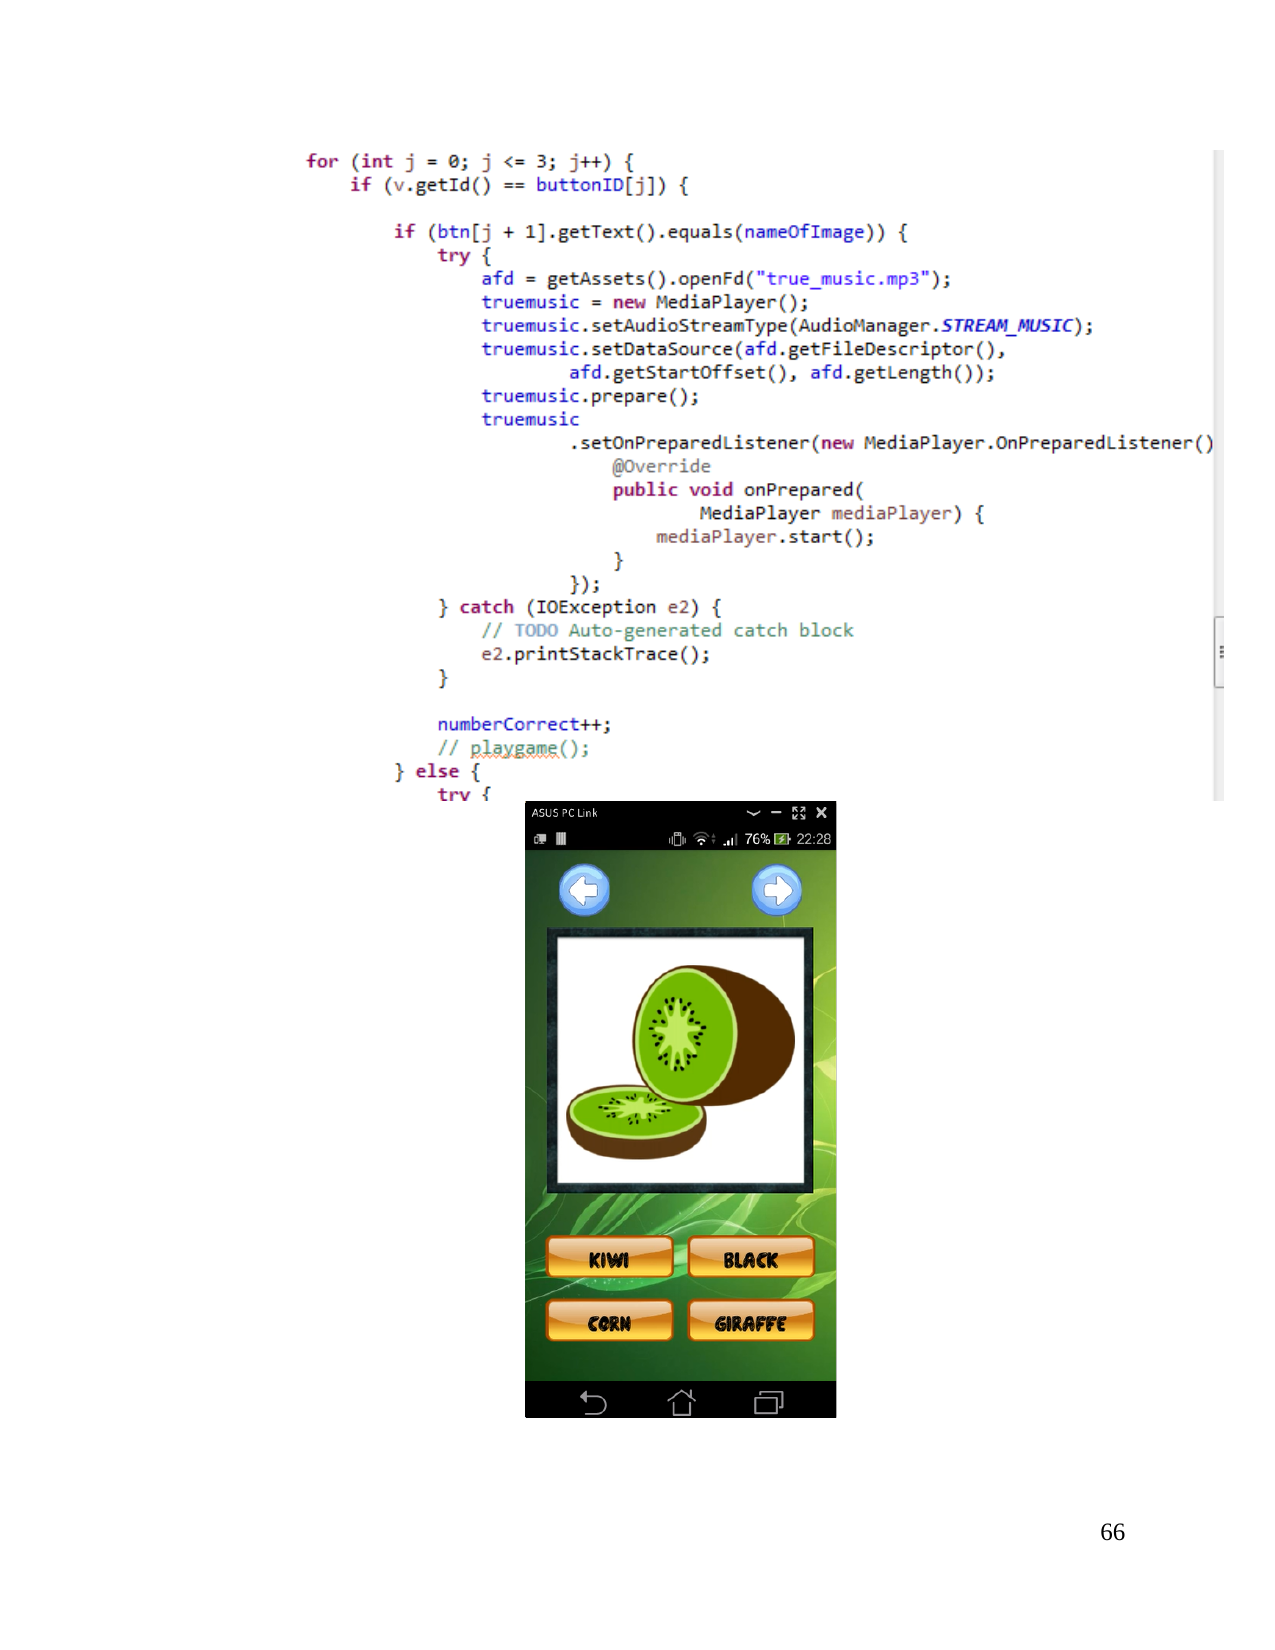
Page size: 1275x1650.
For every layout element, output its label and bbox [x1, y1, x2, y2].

picture [300, 150, 1224, 1418]
